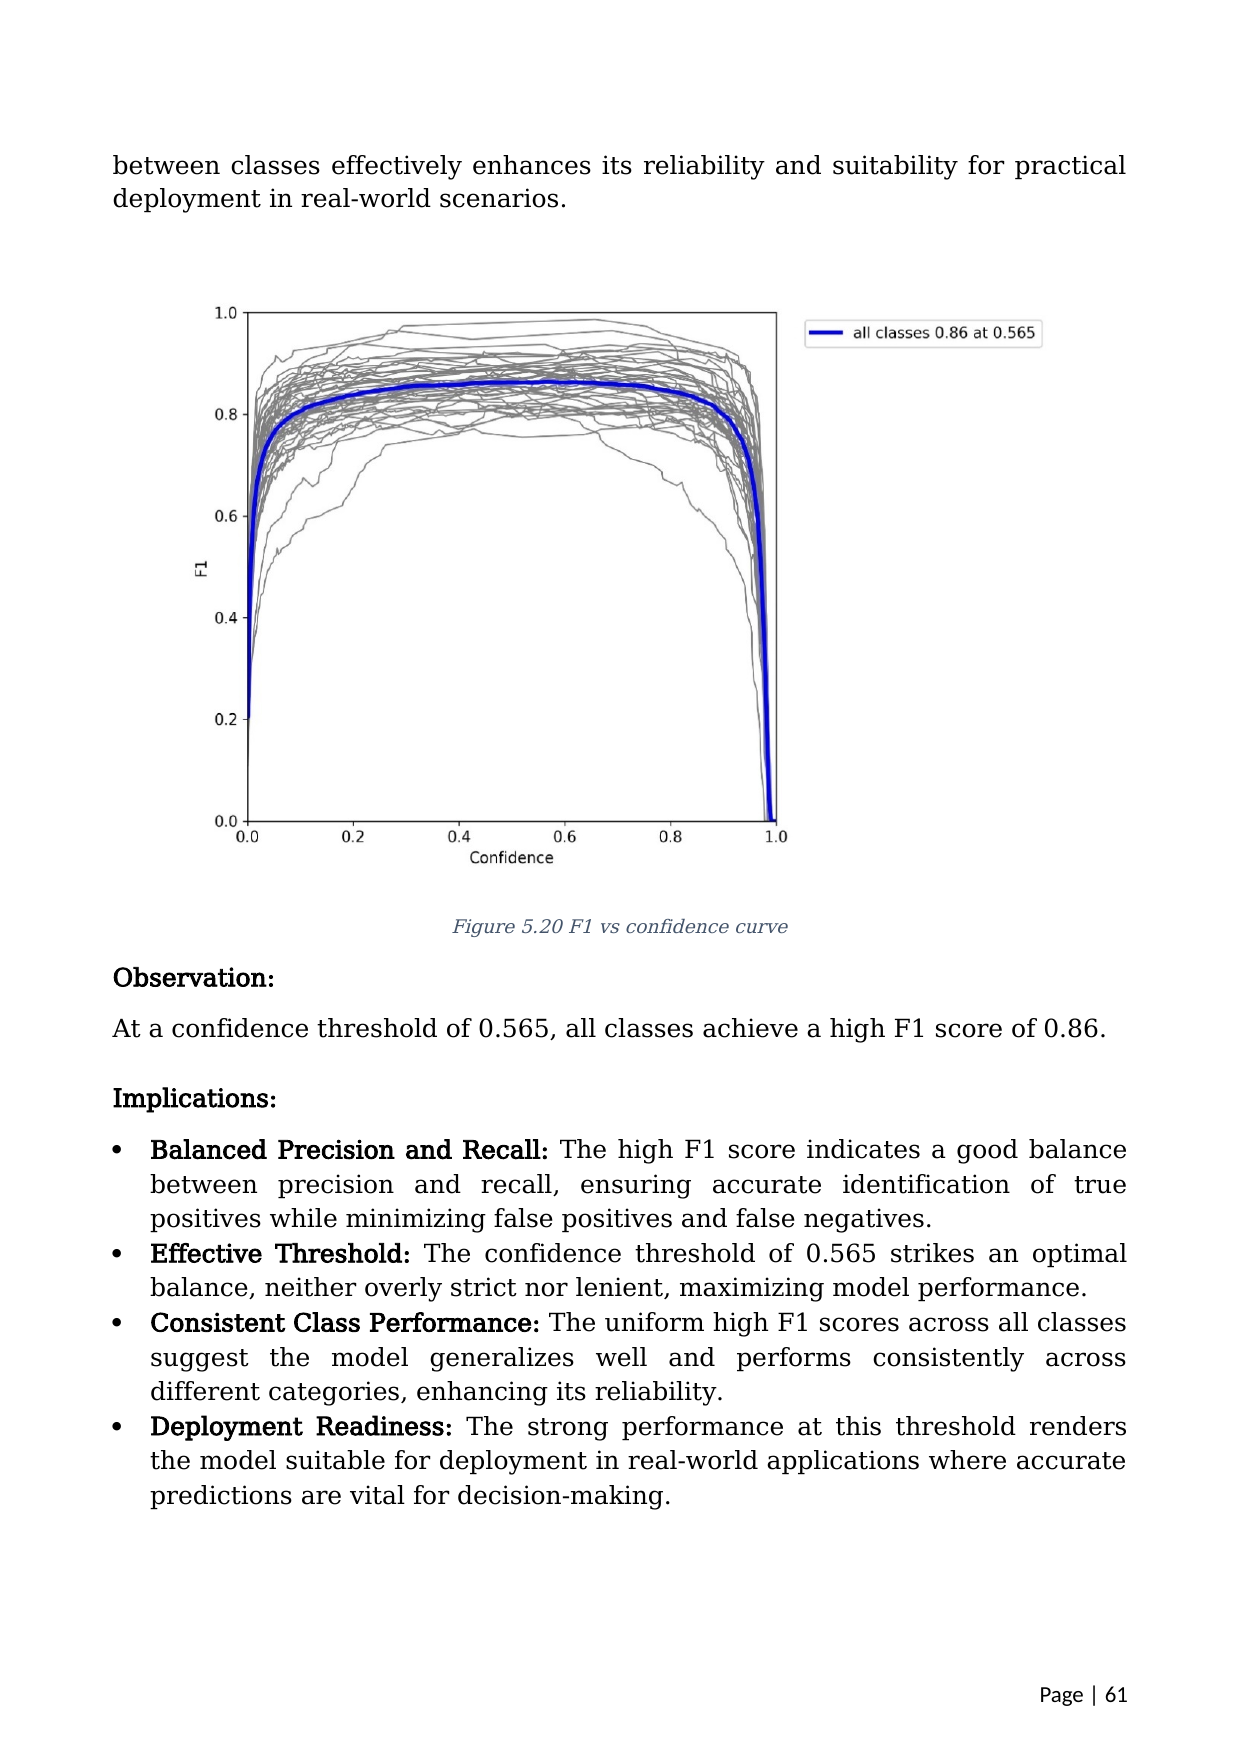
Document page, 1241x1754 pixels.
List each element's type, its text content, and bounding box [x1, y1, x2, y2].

text Figure 5.20 F1 vs confidence curve [112, 915, 1128, 937]
list Implications: [112, 1082, 1128, 1112]
list Effective Threshold: The confidence threshold of 0.565 strikes an optimal balance, neither overly strict nor lenient, maximizing model performance. [112, 1237, 1128, 1302]
list Deployment Readiness: The strong performance at this threshold renders the model suitable for deployment in real-world applications where accurate predictions are vital for decision-making. [112, 1410, 1128, 1509]
picture [177, 290, 1064, 882]
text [112, 150, 1128, 212]
list At a confidence threshold of 0.565, all classes achieve a high F1 score of 0.86. [112, 1013, 1128, 1043]
list Consistent Class Performance: The uniform high F1 scores across all classes suggest the model generalizes well and performs consistently across different categories, enhancing its reliability. [112, 1307, 1128, 1406]
list Balanced Precision and Recall: The high F1 score indicates a good balance between precision and recall, ensuring accurate identification of true positives while minimizing false positives and false negatives. [112, 1134, 1128, 1233]
list Observation: [112, 961, 1128, 991]
